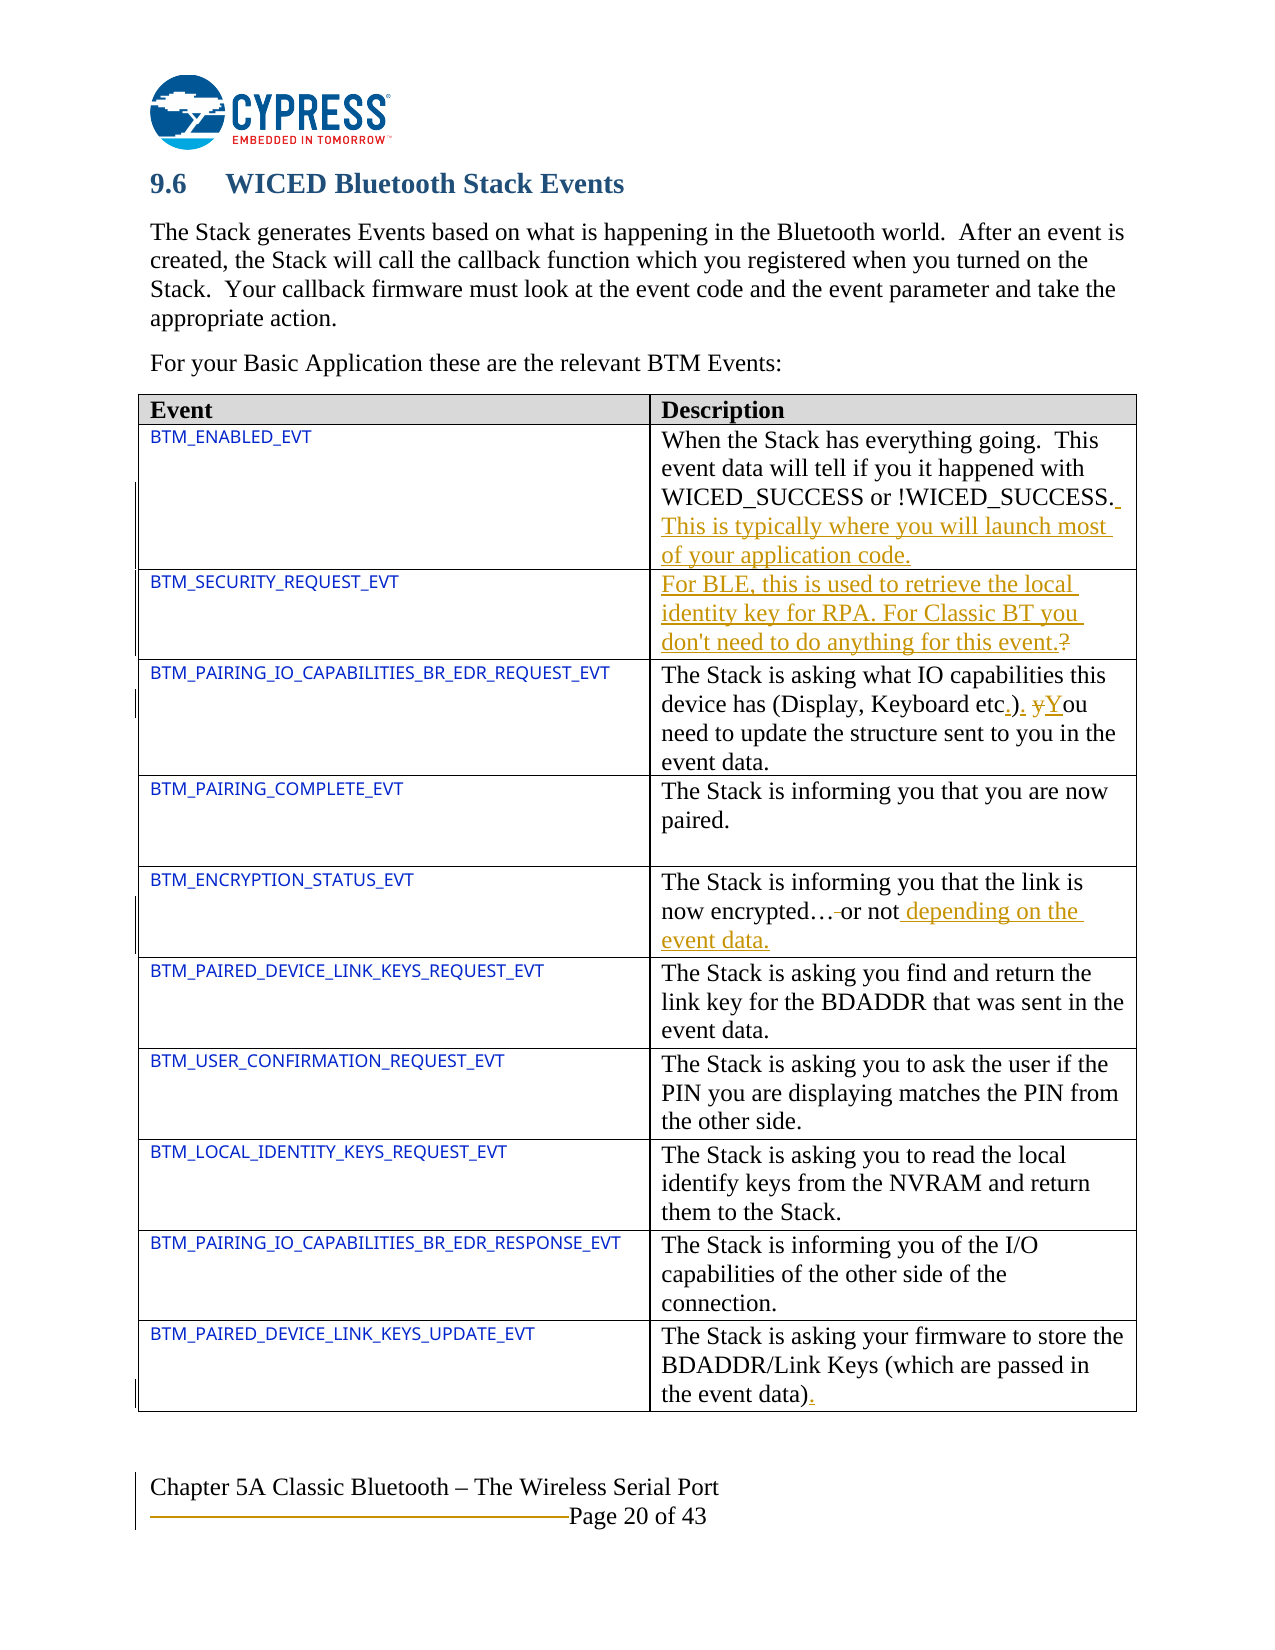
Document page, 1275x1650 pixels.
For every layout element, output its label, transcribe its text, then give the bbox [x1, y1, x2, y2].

table_cell The Stack is asking your firmware to store the BDADDR/Link Keys (which are passed in the event data) [651, 1321, 1136, 1411]
table_cell BTM_ENCRYPTION_STATUS_EVT [139, 867, 649, 957]
table_cell The Stack is informing you of the I/O capabilities of the other side of the connection. [651, 1231, 1136, 1320]
picture [150, 75, 392, 150]
table_cell The Stack is asking you find and return the link key for the BDADDR that was sent in the event data. [651, 958, 1136, 1048]
table_cell BTM_PAIRING_IO_CAPABILITIES_BR_EDR_REQUEST_EVT [139, 660, 649, 775]
table_cell The Stack is informing you that the link is now encrypted…or not [651, 867, 1136, 957]
table_cell The Stack is asking what IO capabilities this device has (Display, Keyboard etc) ou need to update the structure sent to you in the event data. [651, 660, 1136, 775]
table_cell The Stack is informing you that you are now paired. [651, 776, 1136, 866]
table_cell BTM_SECURITY_REQUEST_EVT [139, 570, 649, 659]
subtitle WICED Bluetooth Stack Events [112, 167, 1125, 200]
table_cell BTM_PAIRED_DEVICE_LINK_KEYS_REQUEST_EVT [139, 958, 649, 1048]
table_cell BTM_PAIRED_DEVICE_LINK_KEYS_UPDATE_EVT [139, 1321, 649, 1411]
table_header Description [651, 395, 1136, 424]
table_cell BTM_ENABLED_EVT [139, 425, 649, 568]
table_cell BTM_PAIRING_IO_CAPABILITIES_BR_EDR_RESPONSE_EVT [139, 1231, 649, 1320]
text The Stack generates Events based on what is happening in the Bluetooth world. After an event is created, the Stack will call the callback function which you registered when you turned on the Stack. Your callback firmware must look at the event code and the event parameter and take the appropriate action. [150, 217, 1125, 332]
table_cell BTM_PAIRING_COMPLETE_EVT [139, 776, 649, 866]
table_cell BTM_USER_CONFIRMATION_REQUEST_EVT [139, 1049, 649, 1139]
table_cell When the Stack has everything going. This event data will tell if you it happened with WICED_SUCCESS or !WICED_SUCCESS. [651, 425, 1136, 568]
text For your Basic Application these are the relevant BTM Events: [150, 348, 1125, 377]
table_header Event [139, 395, 649, 424]
table_cell [651, 570, 1136, 659]
table_cell The Stack is asking you to ask the user if the PIN you are displaying matches the PIN from the other side. [651, 1049, 1136, 1139]
table_cell The Stack is asking you to read the local identify keys from the NVRAM and return them to the Stack. [651, 1140, 1136, 1229]
table_cell BTM_LOCAL_IDENTITY_KEYS_REQUEST_EVT [139, 1140, 649, 1229]
